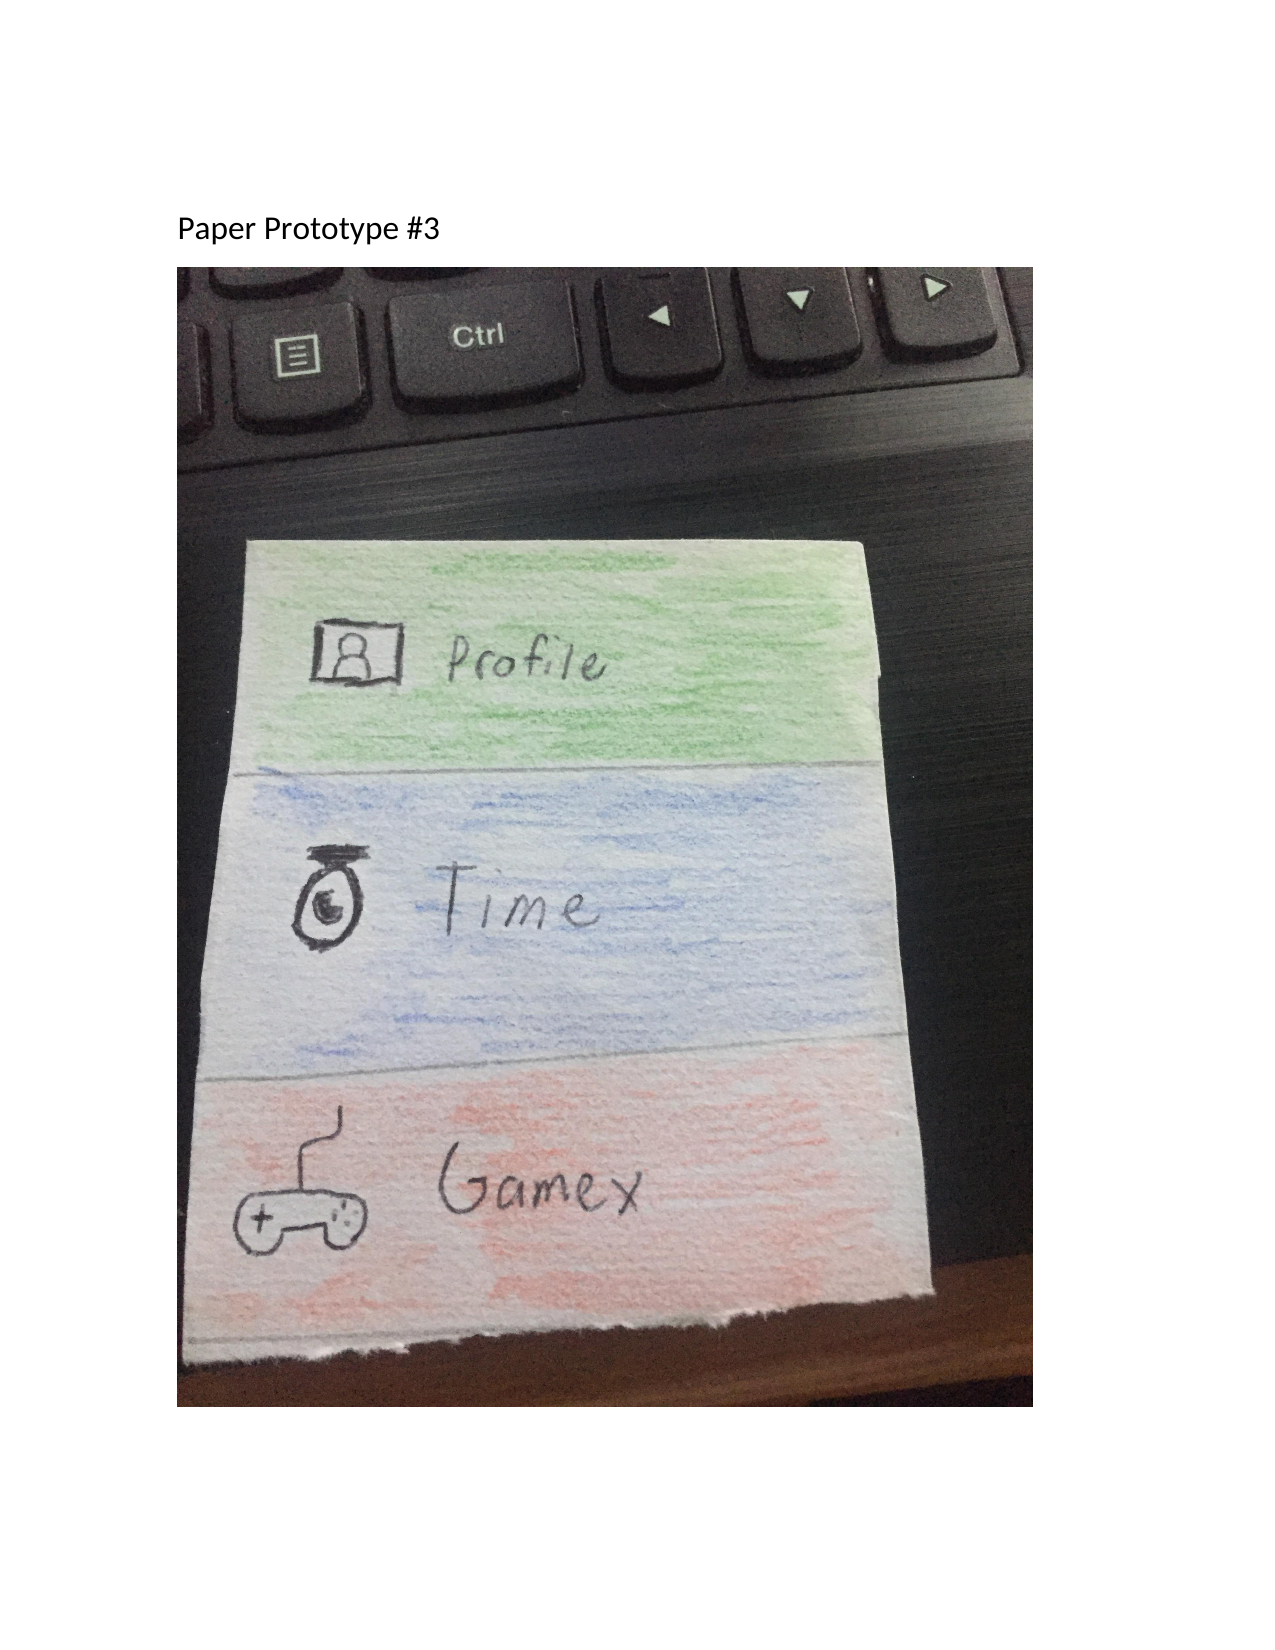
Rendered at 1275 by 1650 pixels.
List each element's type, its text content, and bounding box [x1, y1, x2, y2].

text Paper Prototype #3 [177, 207, 1098, 247]
picture [177, 267, 1033, 1407]
